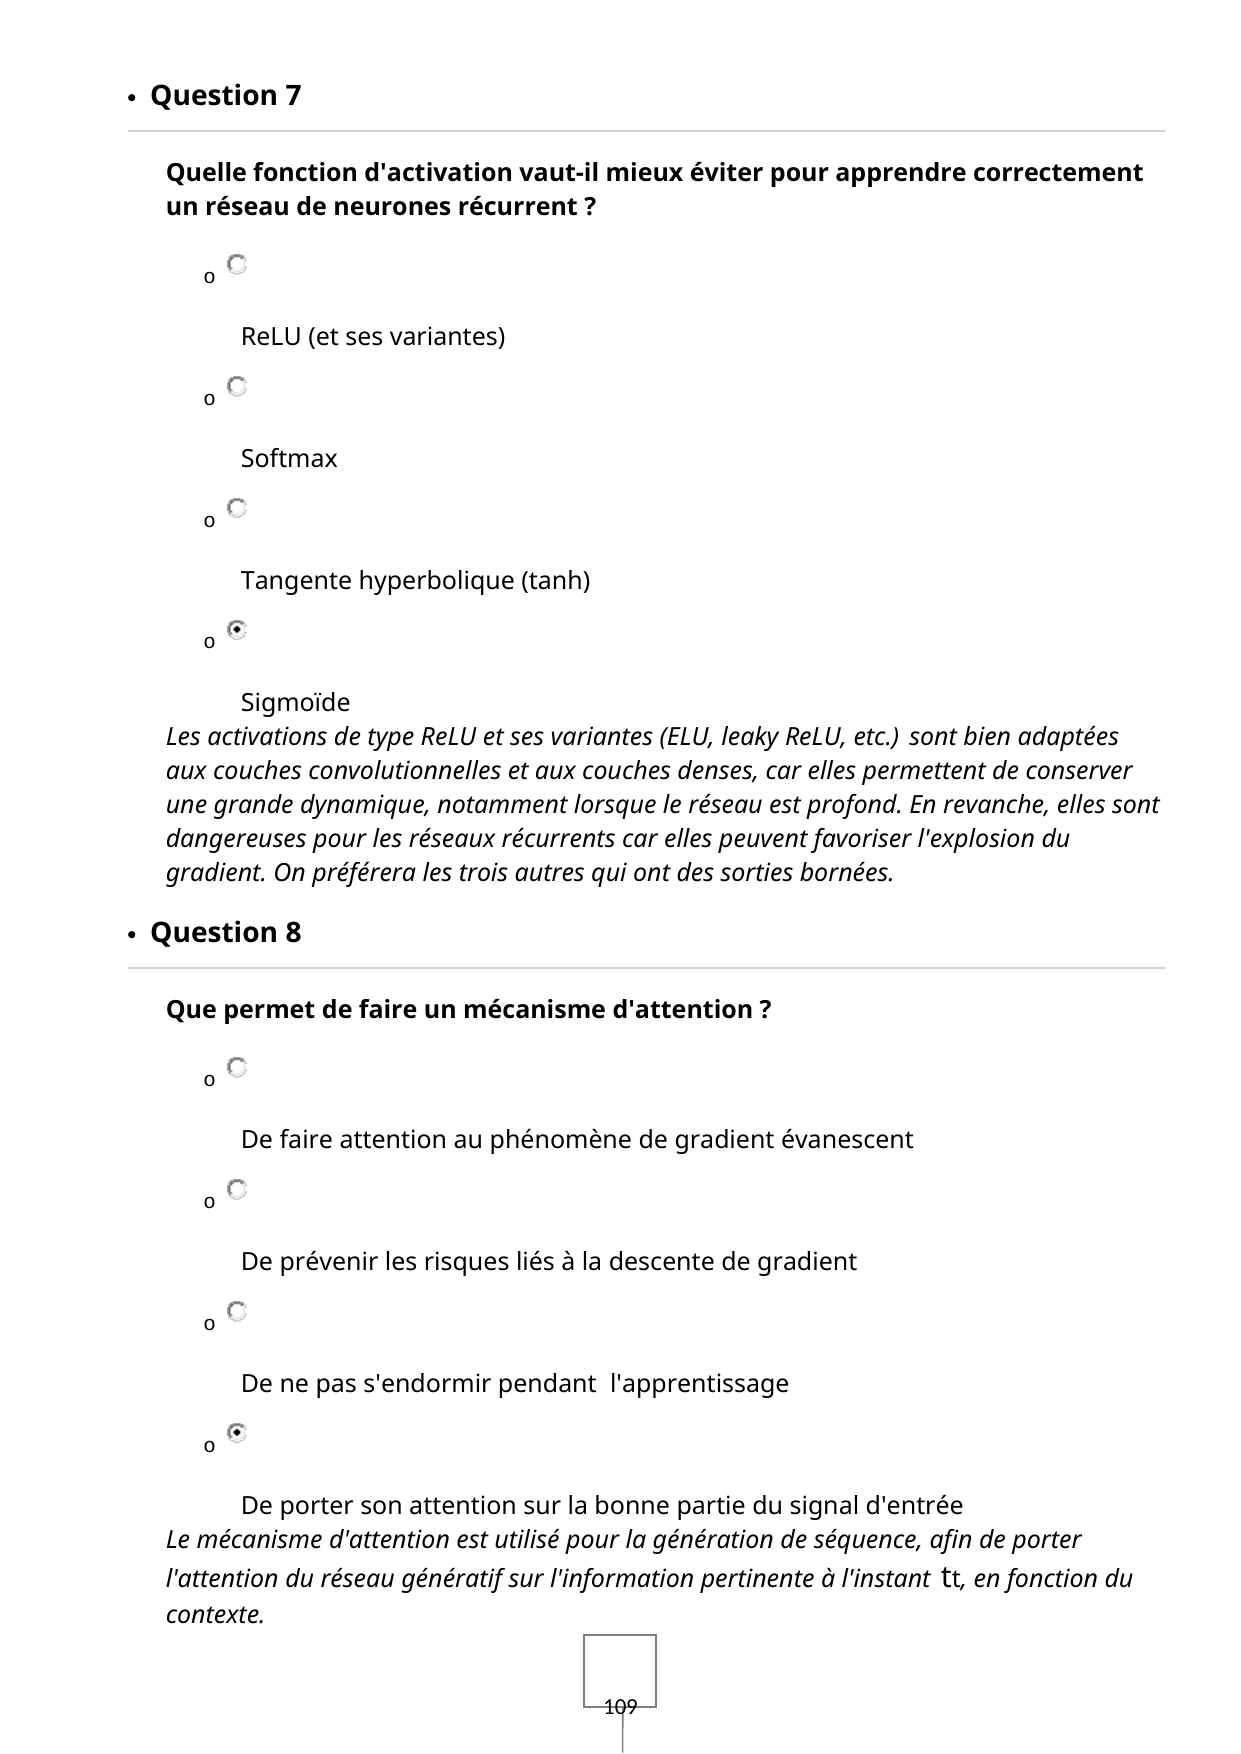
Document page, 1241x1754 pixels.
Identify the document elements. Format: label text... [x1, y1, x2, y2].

text De prévenir les risques liés à la descente de gradient [241, 1244, 1165, 1278]
text De ne pas s'endormir pendant l'apprentissage [241, 1366, 1165, 1400]
subtitle Question 8 [128, 912, 1165, 967]
subtitle Question 7 [128, 75, 1165, 130]
text Quelle fonction d'activation vaut-il mieux éviter pour apprendre correctement un réseau de neurones récurrent ? [166, 155, 1165, 223]
text Sigmoïde [241, 684, 1165, 718]
text De porter son attention sur la bonne partie du signal d'entrée [241, 1487, 1165, 1522]
text Les activations de type ReLU et ses variantes (ELU, leaky ReLU, etc.) sont bien adaptées aux couches convolutionnelles et aux couches denses, car elles permettent de conserver une grande dynamique, notamment lorsque le réseau est profond. En revanche, elles sont dangereuses pour les réseaux récurrents car elles peuvent favoriser l'explosion du gradient. On préférera les trois autres qui ont des sorties bornées. [166, 718, 1165, 889]
text De faire attention au phénomène de gradient évanescent [241, 1122, 1165, 1156]
text Softmax [241, 441, 1165, 475]
text Tangente hyperbolique (tanh) [241, 562, 1165, 597]
text ReLU (et ses variantes) [241, 319, 1165, 353]
text Le mécanisme d'attention est utilisé pour la génération de séquence, afin de porter l'attention du réseau génératif sur l'information pertinente à l'instant tt, en fonction du contexte. [166, 1522, 1165, 1631]
text Que permet de faire un mécanisme d'attention ? [166, 992, 1165, 1026]
